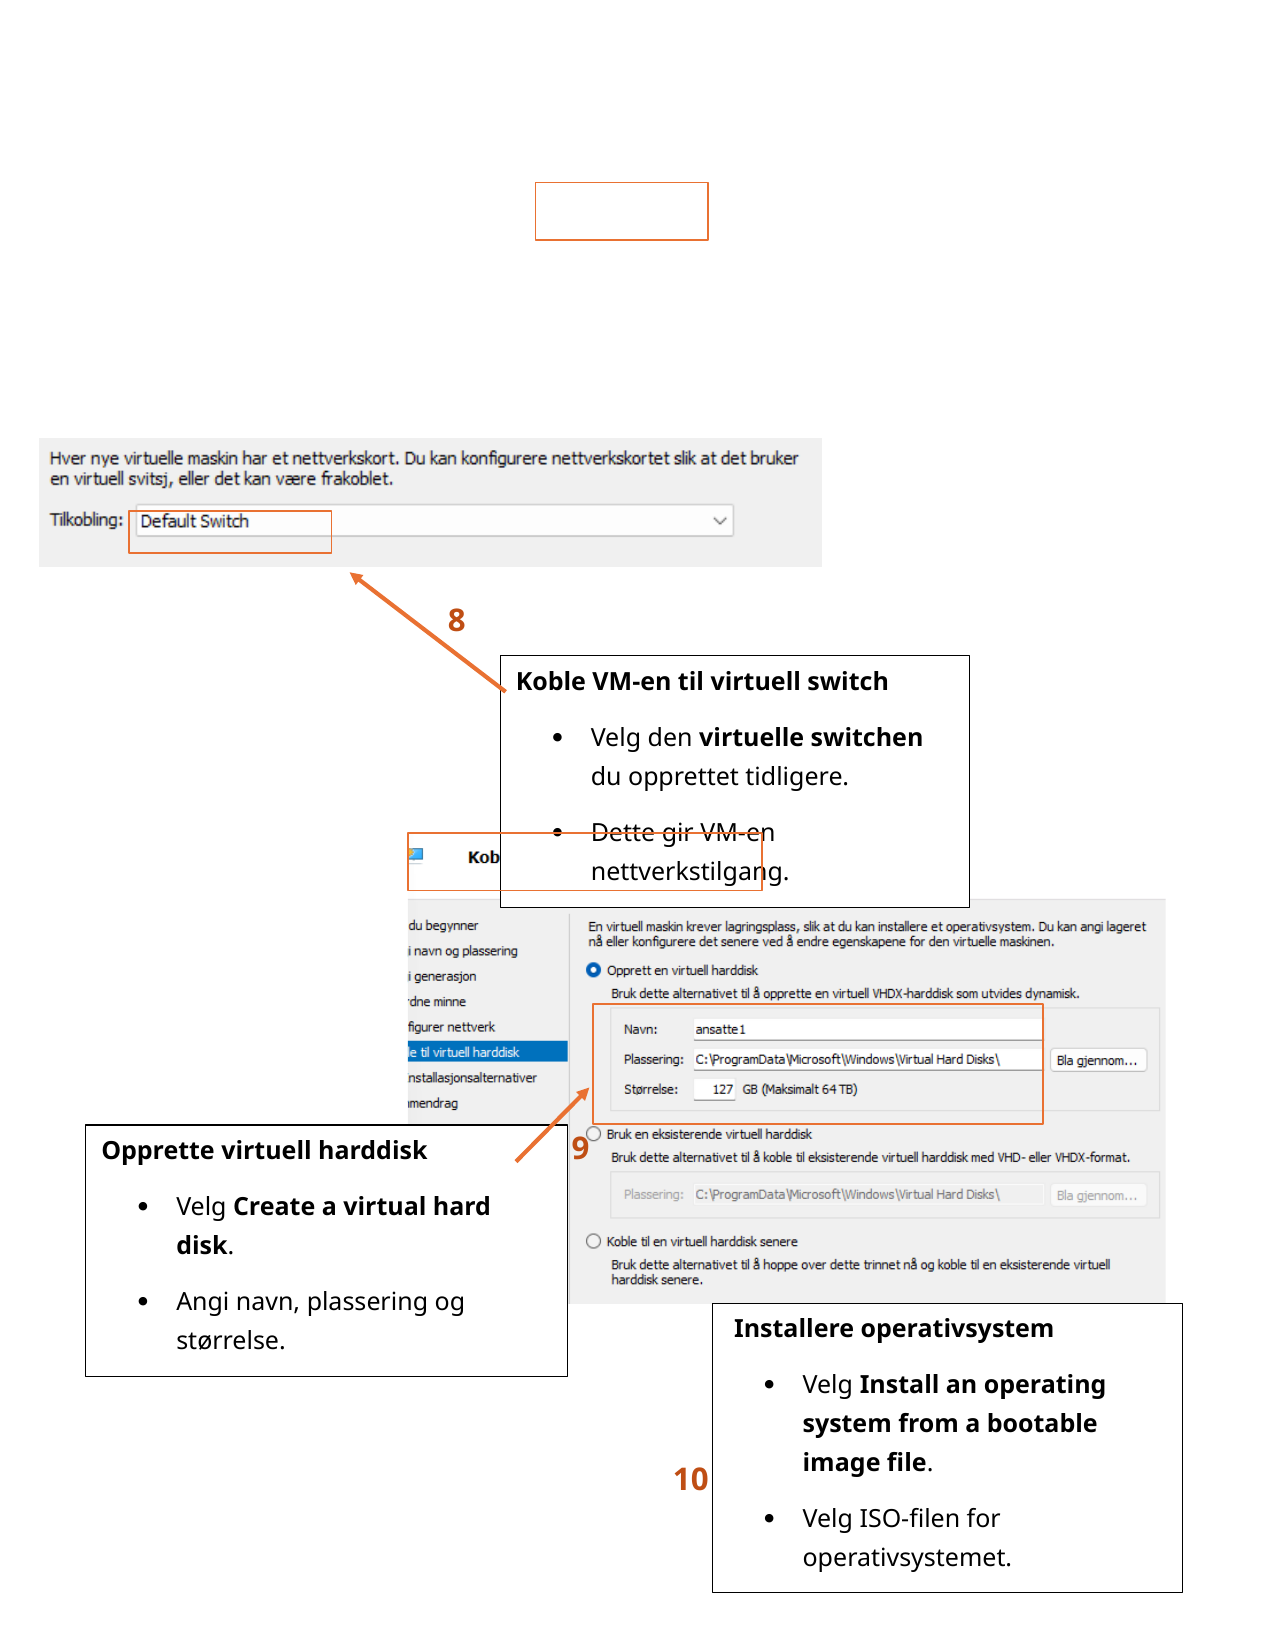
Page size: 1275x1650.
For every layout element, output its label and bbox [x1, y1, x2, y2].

picture [407, 832, 1166, 1304]
picture [39, 438, 822, 567]
picture [409, 834, 500, 890]
